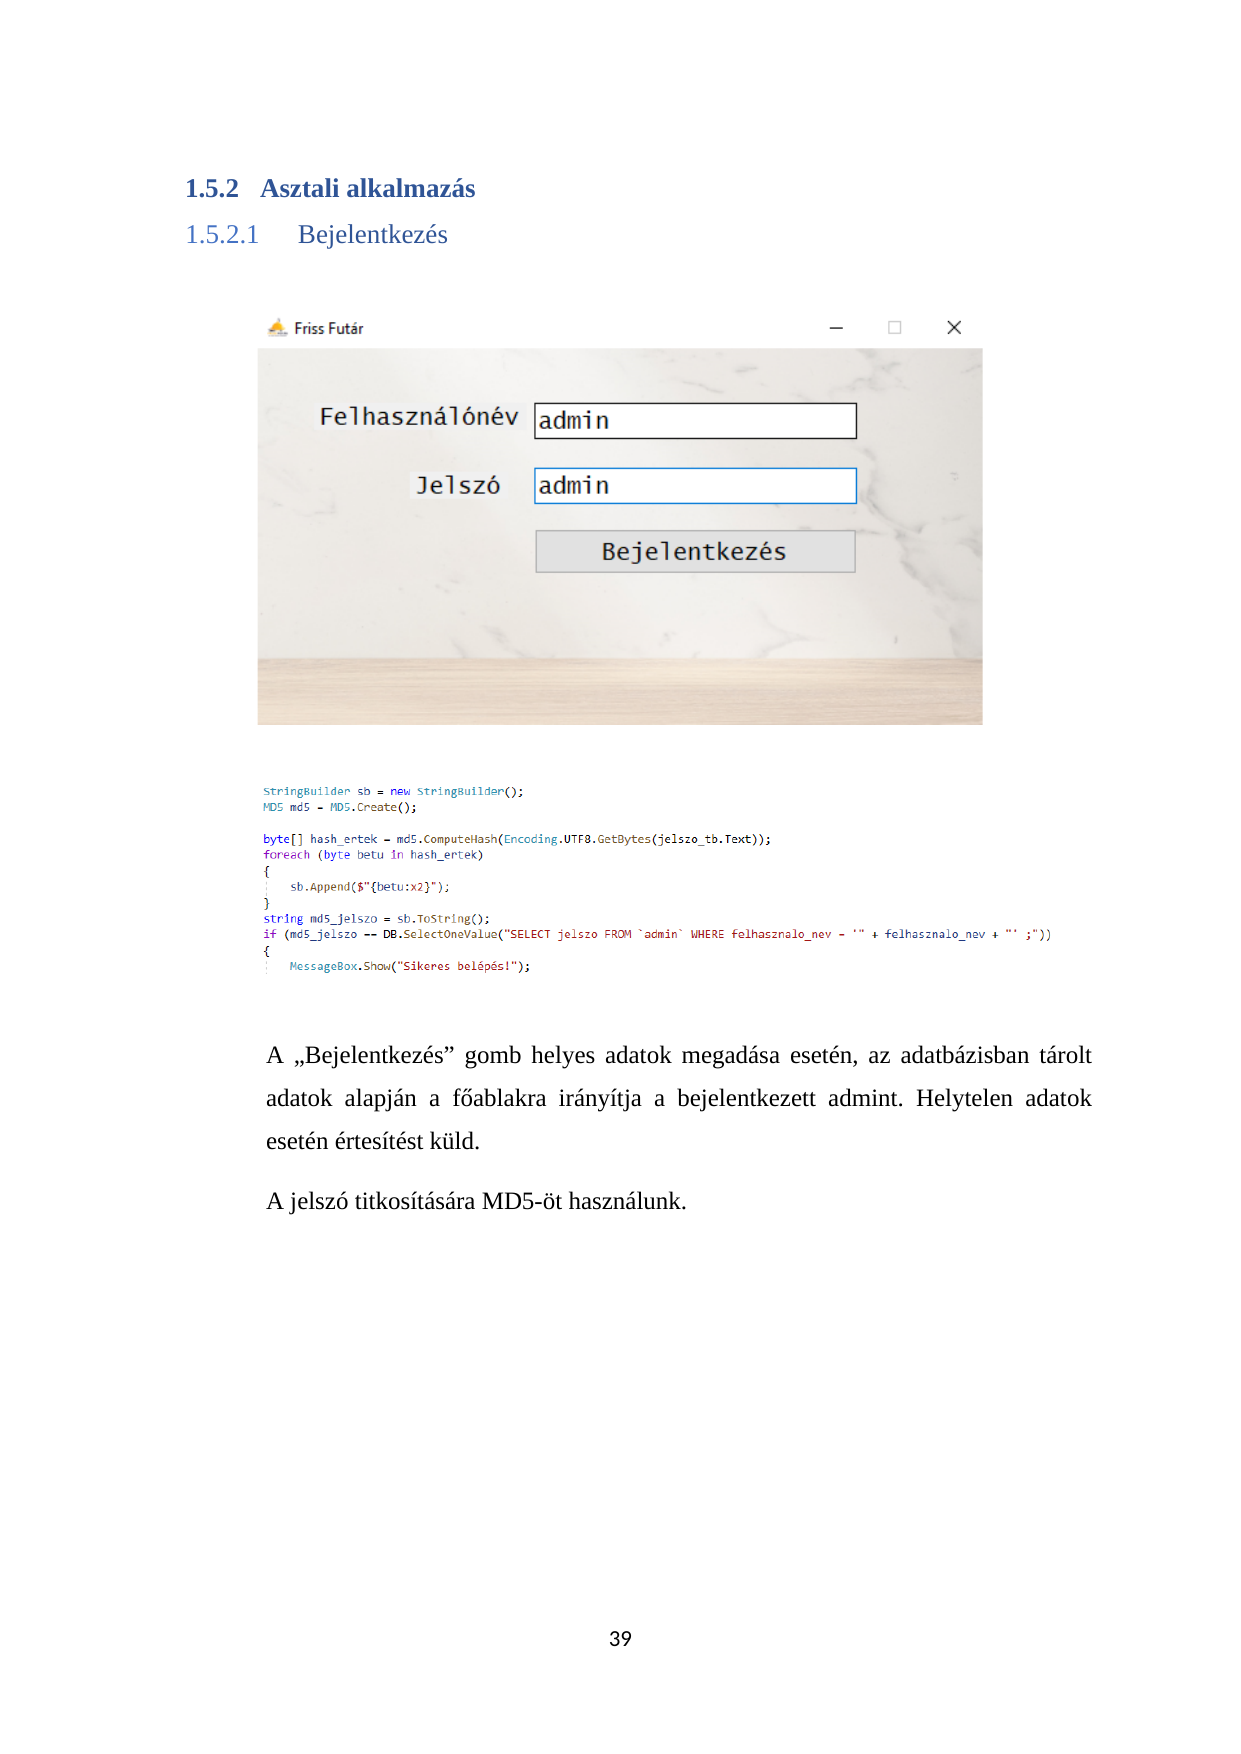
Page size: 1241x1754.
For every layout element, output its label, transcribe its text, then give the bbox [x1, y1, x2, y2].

subtitle Bejelentkezés [185, 219, 1093, 250]
text A jelszó titkosítására MD5-öt használunk. [266, 1186, 1093, 1214]
picture [257, 782, 1056, 974]
text A „Bejelentkezés” gomb helyes adatok megadása esetén, az adatbázisban tárolt adatok alapján a főablakra irányítja a bejelentkezett admint. Helytelen adatok esetén értesítést küld. [266, 1040, 1093, 1155]
picture [257, 312, 983, 725]
subtitle Asztali alkalmazás [185, 173, 1093, 204]
